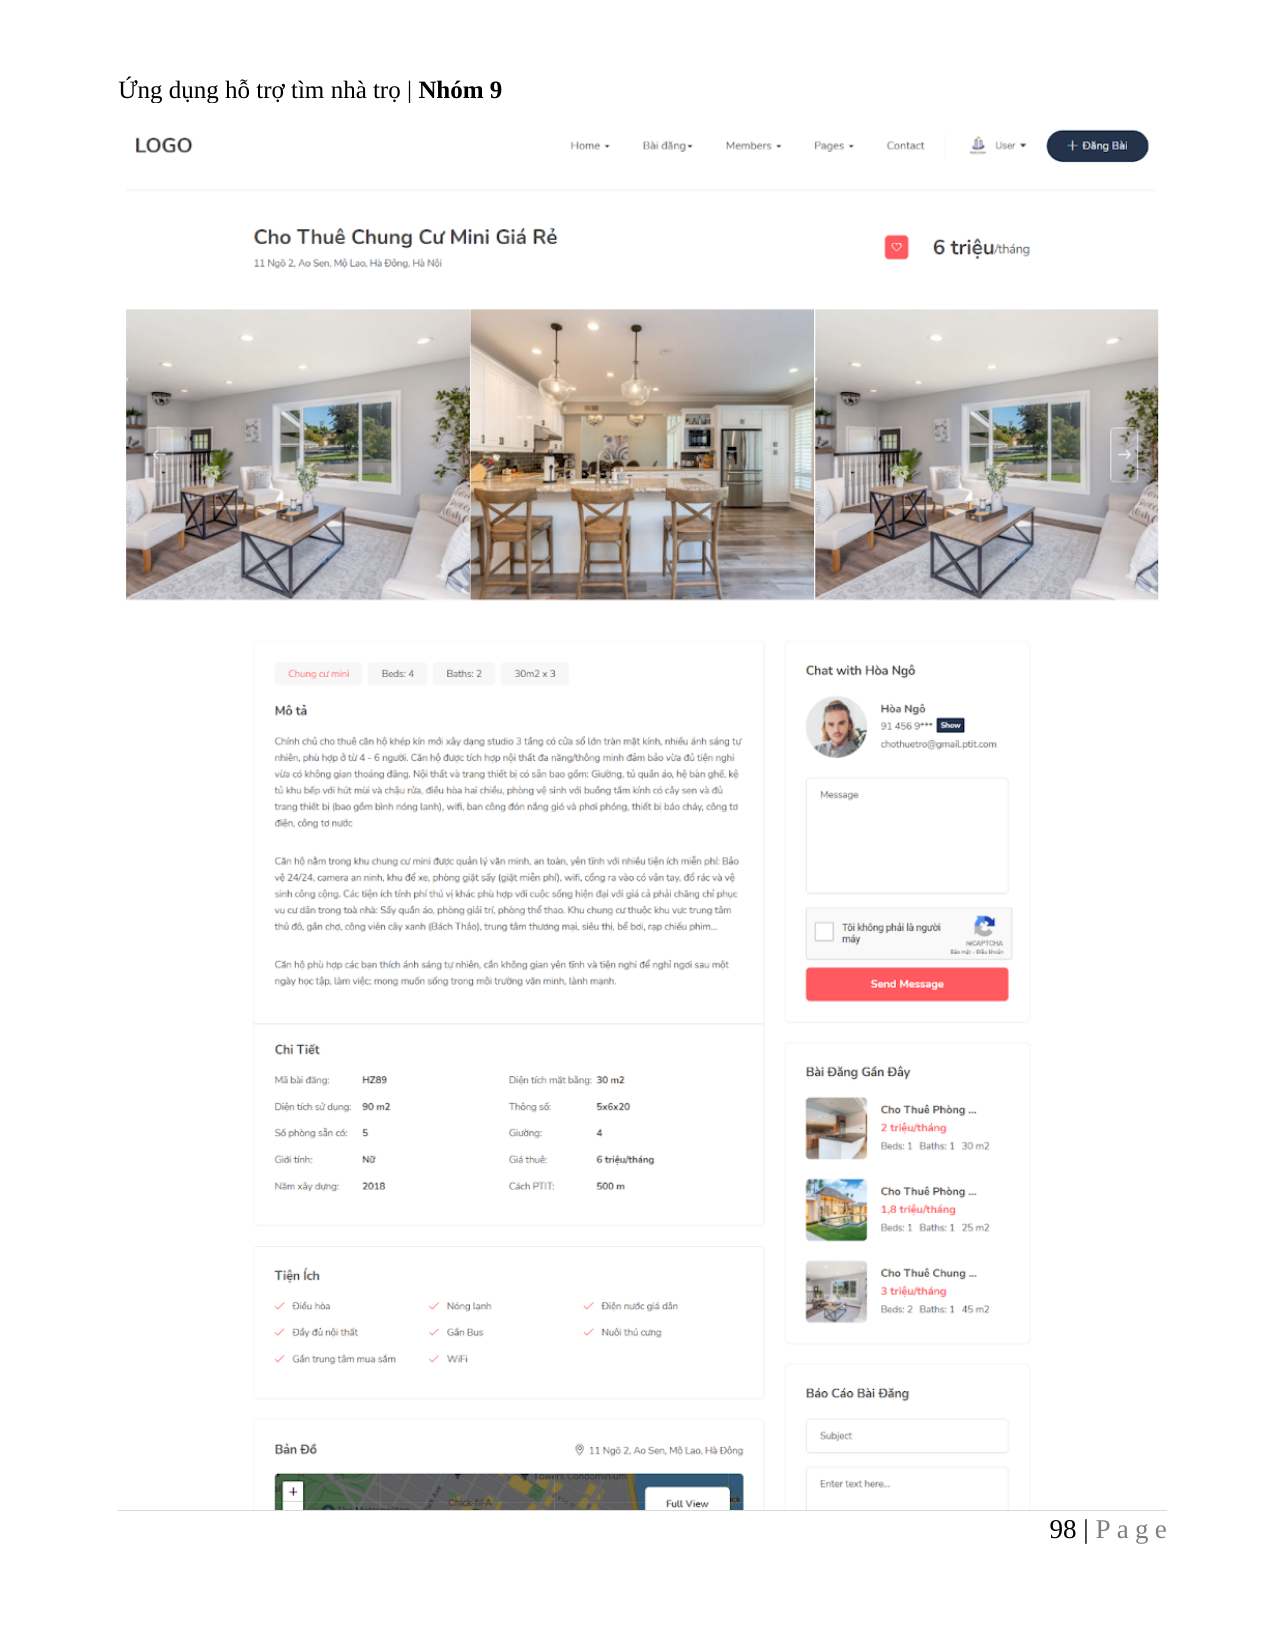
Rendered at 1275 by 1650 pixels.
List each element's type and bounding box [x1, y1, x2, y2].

picture [126, 103, 1159, 1510]
